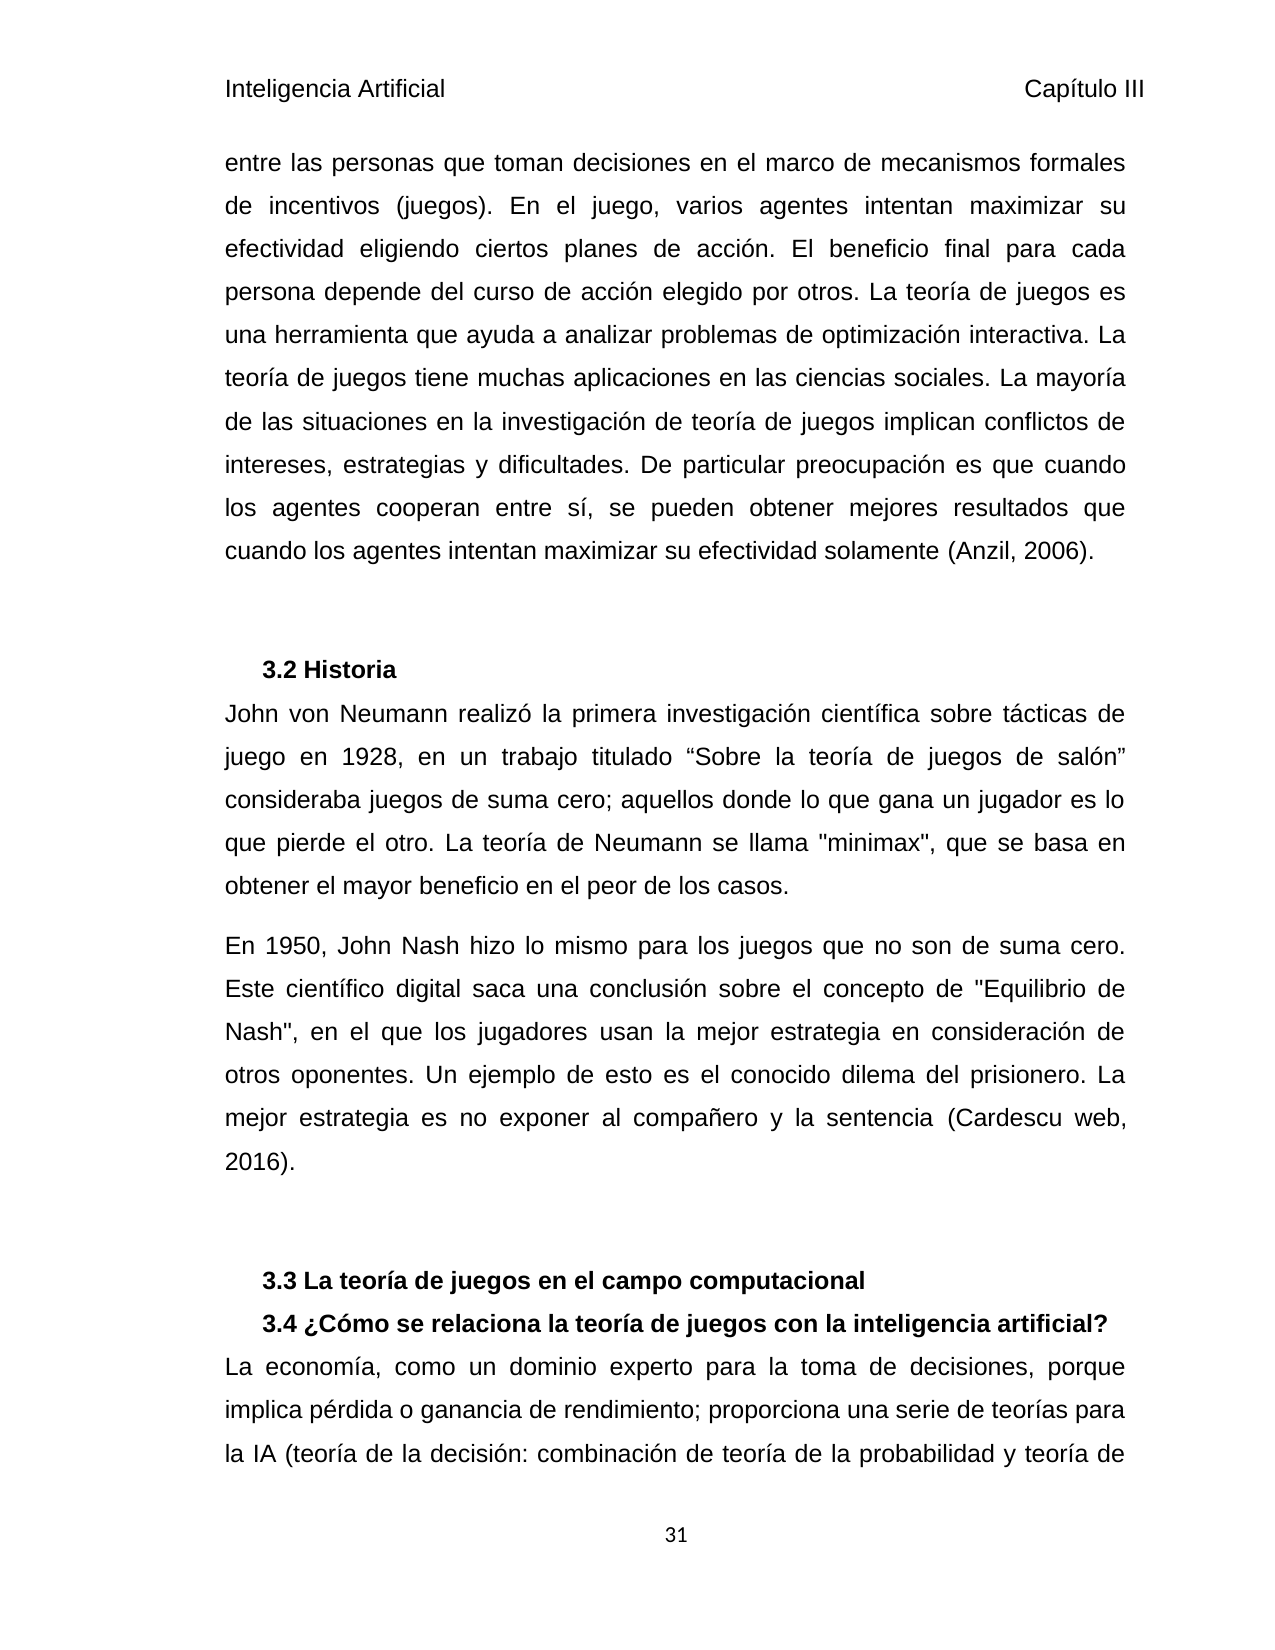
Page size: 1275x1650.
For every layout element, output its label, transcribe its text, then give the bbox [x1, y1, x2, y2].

text John von Neumann realizó la primera investigación científica sobre tácticas de juego en 1928, en un trabajo titulado “Sobre la teoría de juegos de salón” consideraba juegos de suma cero; aquellos donde lo que gana un jugador es lo que pierde el otro. La teoría de Neumann se llama "minimax", que se basa en obtener el mayor beneficio en el peor de los casos. [224, 698, 1127, 900]
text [224, 148, 1127, 564]
list ¿Cómo se relaciona la teoría de juegos con la inteligencia artificial? [262, 1309, 1127, 1338]
text En 1950, John Nash hizo lo mismo para los juegos que no son de suma cero. Este científico digital saca una conclusión sobre el concepto de "Equilibrio de Nash", en el que los jugadores usan la mejor estrategia en consideración de otros oponentes. Un ejemplo de esto es el conocido dilema del prisionero. La mejor estrategia es no exponer al compañero y la sentencia . [224, 931, 1127, 1175]
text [224, 1352, 1127, 1467]
list Historia [262, 655, 1127, 684]
list La teoría de juegos en el campo computacional [262, 1266, 1127, 1295]
